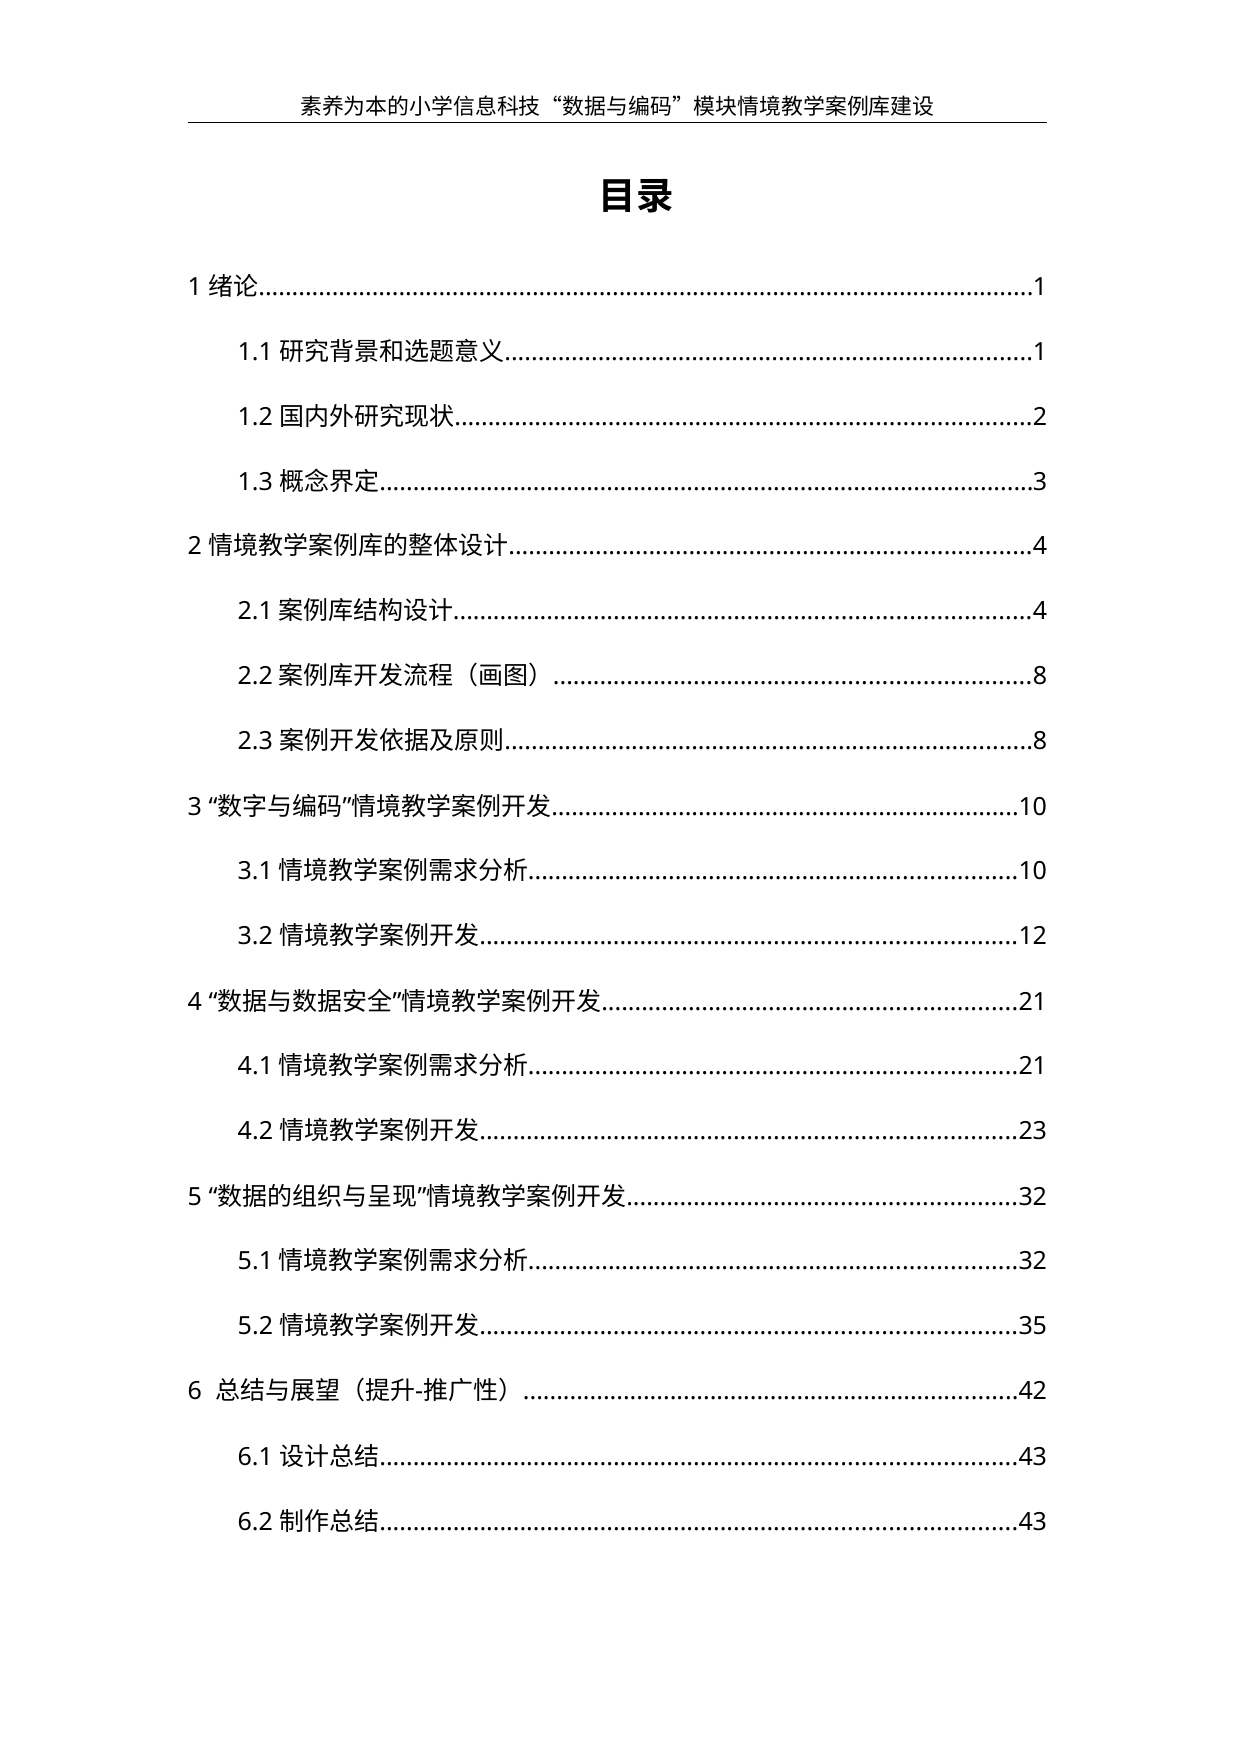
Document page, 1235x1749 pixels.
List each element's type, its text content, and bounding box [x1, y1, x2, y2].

text 2 情境教学案例库的整体设计 4 [187, 512, 1047, 577]
text 6.1 设计总结 43 [237, 1422, 1047, 1487]
text 5.2 情境教学案例开发 35 [237, 1292, 1047, 1357]
text 目录 [187, 160, 1047, 225]
text 5.1情境教学案例需求分析 32 [237, 1227, 1047, 1292]
text 2.3 案例开发依据及原则 8 [237, 707, 1047, 772]
text 4 “数据与数据安全”情境教学案例开发 21 [187, 967, 1047, 1032]
text 3.1情境教学案例需求分析 10 [237, 837, 1047, 902]
text 1.2 国内外研究现状 2 [237, 382, 1047, 447]
text 5 “数据的组织与呈现”情境教学案例开发 32 [187, 1162, 1047, 1227]
text 6.2 制作总结 43 [237, 1487, 1047, 1552]
text 6 总结与展望（提升-推广性） 42 [187, 1357, 1047, 1422]
text 3.2 情境教学案例开发 12 [237, 902, 1047, 967]
text 3 “数字与编码”情境教学案例开发 10 [187, 772, 1047, 837]
text 4.2 情境教学案例开发 23 [237, 1097, 1047, 1162]
text 1 绪论 1 [187, 252, 1047, 317]
text 2.2案例库开发流程（画图） 8 [237, 642, 1047, 707]
text 1.3 概念界定 3 [237, 447, 1047, 512]
text 4.1情境教学案例需求分析 21 [237, 1032, 1047, 1097]
text 1.1 研究背景和选题意义 1 [237, 317, 1047, 382]
text 2.1案例库结构设计 4 [237, 577, 1047, 642]
